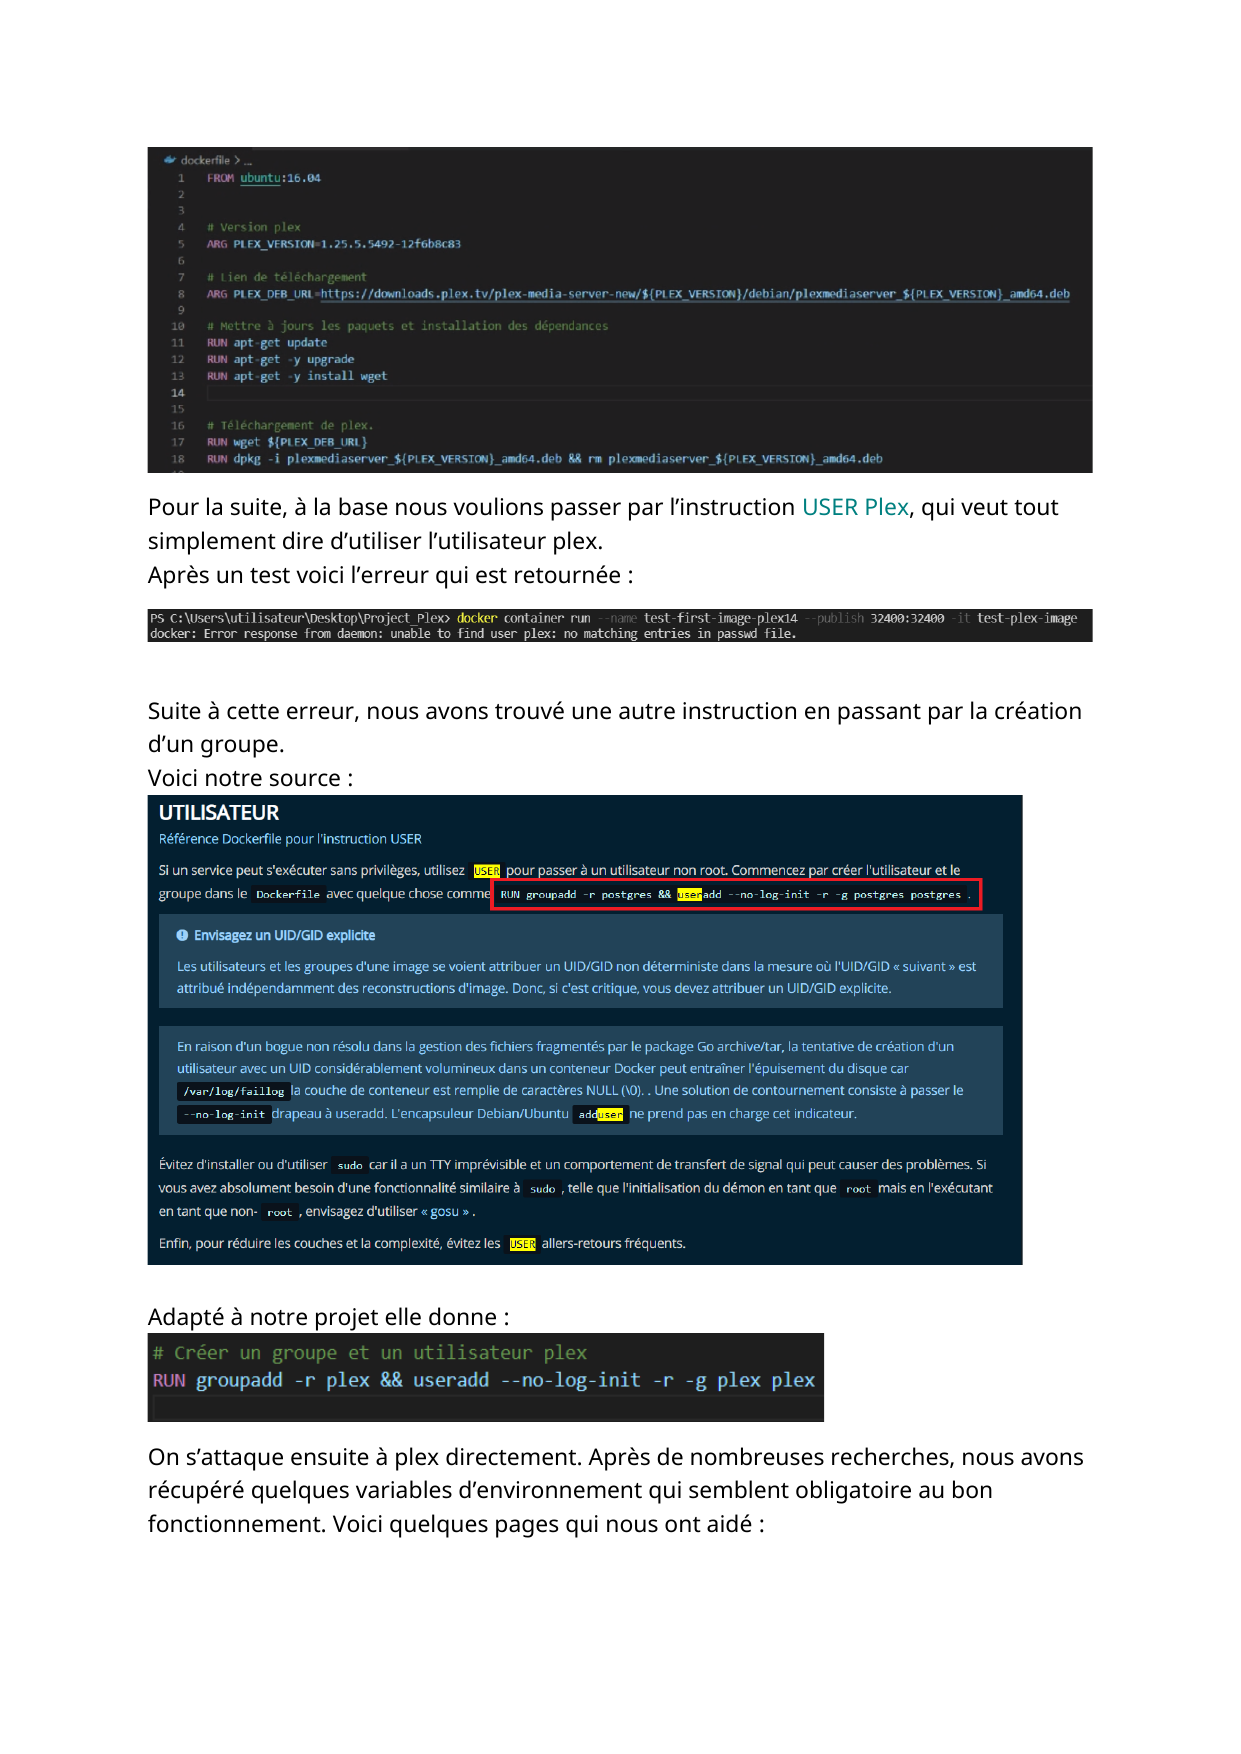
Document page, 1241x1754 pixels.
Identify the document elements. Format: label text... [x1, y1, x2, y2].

picture [147, 147, 1093, 473]
picture [147, 795, 1023, 1265]
picture [147, 609, 1093, 642]
picture [147, 1333, 825, 1422]
text Pour la suite, à la base nous voulions passer par l’instruction USER Plex, qui veut tout simplement dire d’utiliser l’utilisateur plex. Après un test voici l’erreur qui est retournée : [148, 491, 1093, 590]
text On s’attaque ensuite à plex directement. Après de nombreuses recherches, nous avons récupéré quelques variables d’environnement qui semblent obligatoire au bon fonctionnement. Voici quelques pages qui nous ont aidé : [148, 1441, 1093, 1539]
